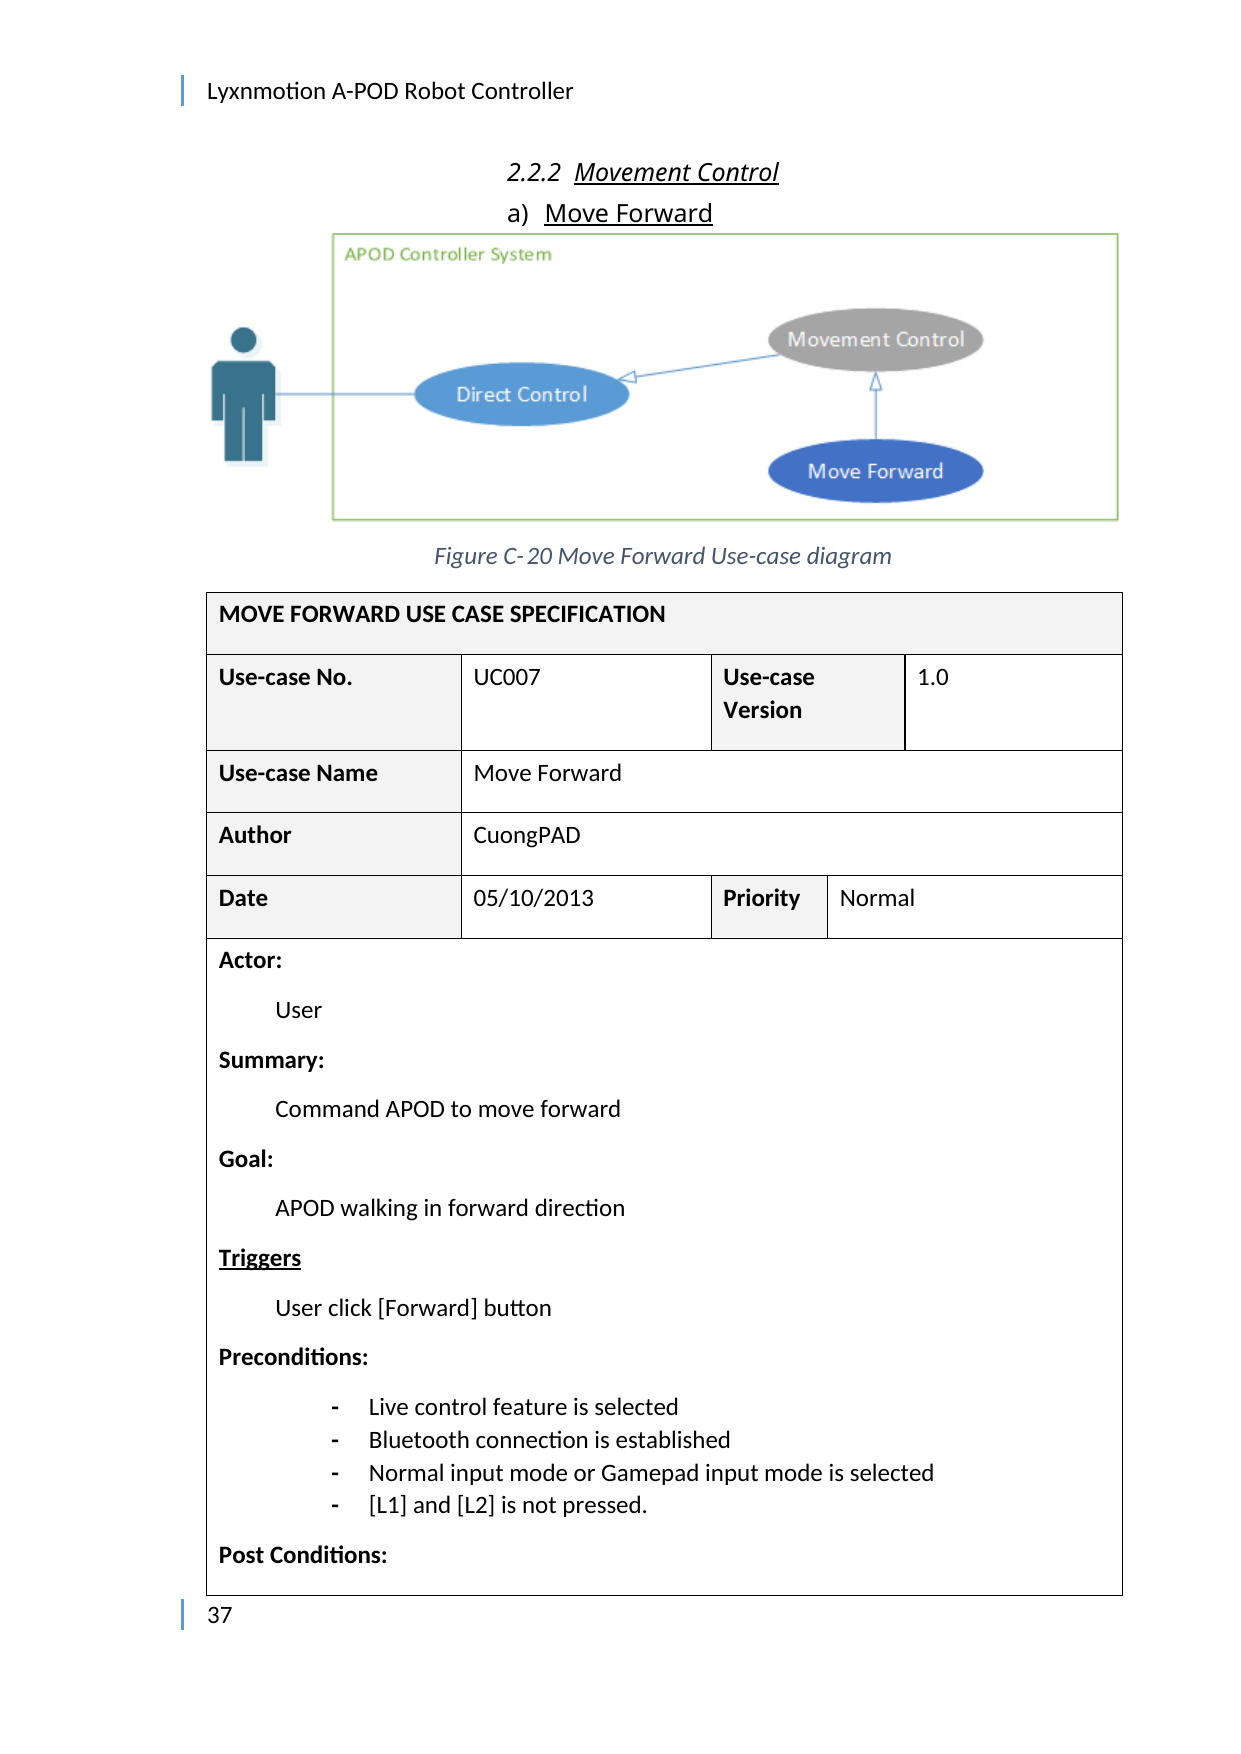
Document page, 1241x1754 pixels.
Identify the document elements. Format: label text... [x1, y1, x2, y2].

table_header MOVE FORWARD USE CASE SPECIFICATION [207, 593, 1122, 654]
table_cell Priority [712, 876, 827, 937]
table_cell Date [207, 876, 461, 937]
table_cell 05/10/2013 [462, 876, 711, 937]
subtitle Movement Control [507, 155, 1122, 189]
table_cell Use-case No. [207, 655, 461, 750]
table_cell Normal [828, 876, 1122, 937]
table_cell UC007 [462, 655, 711, 750]
table_cell 1.0 [906, 655, 1122, 750]
subtitle Move Forward [507, 196, 1122, 230]
table_cell Author [207, 813, 461, 875]
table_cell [207, 939, 1122, 1595]
table_cell CuongPAD [462, 813, 1122, 875]
table_cell Use-case Name [207, 751, 461, 812]
text Figure C-8 Move Forward Use-case diagram [207, 540, 1122, 571]
table_cell Use-case Version [712, 655, 904, 750]
table_cell Move Forward [462, 751, 1122, 812]
picture [206, 232, 1123, 522]
